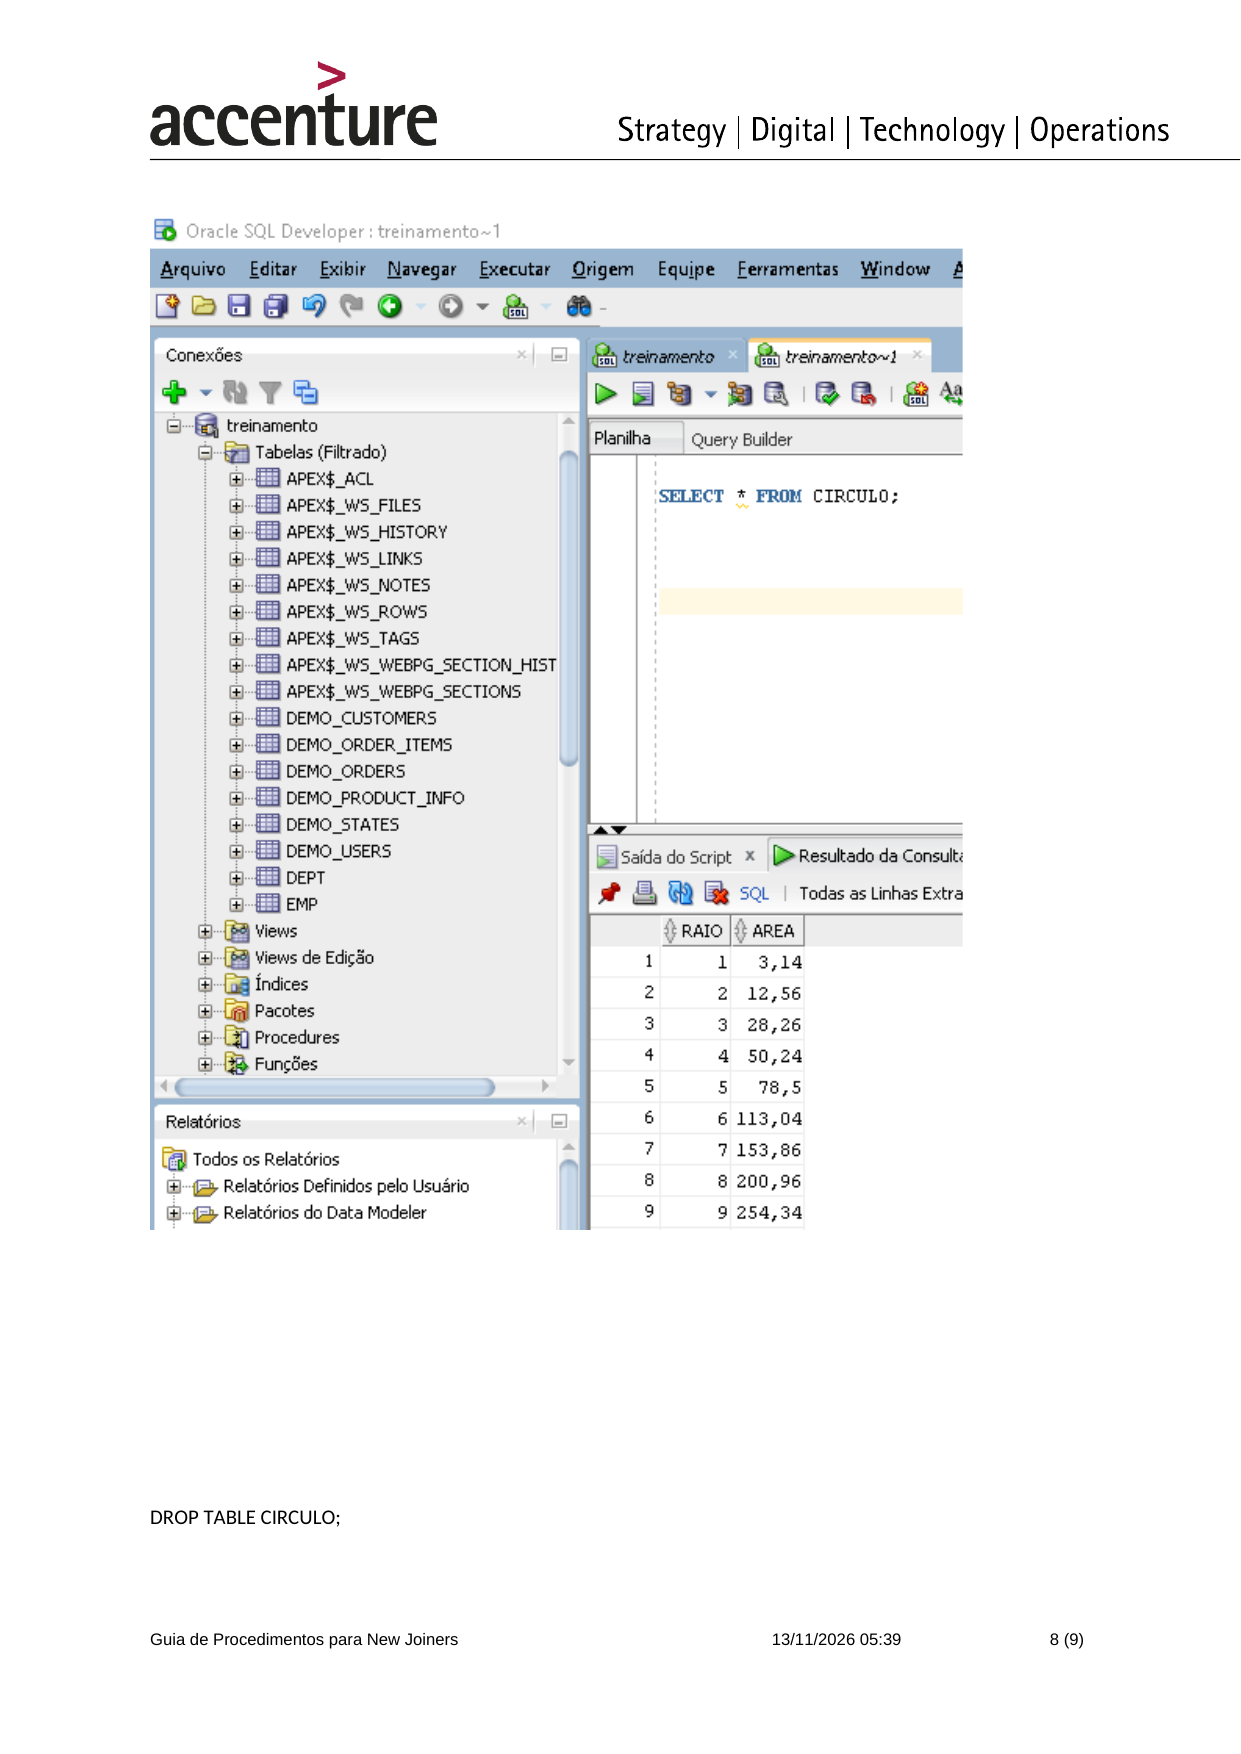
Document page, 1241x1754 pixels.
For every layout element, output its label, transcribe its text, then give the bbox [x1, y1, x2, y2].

picture [150, 61, 437, 146]
picture [150, 213, 963, 1230]
text DROP TABLE CIRCULO; [150, 1504, 1090, 1530]
